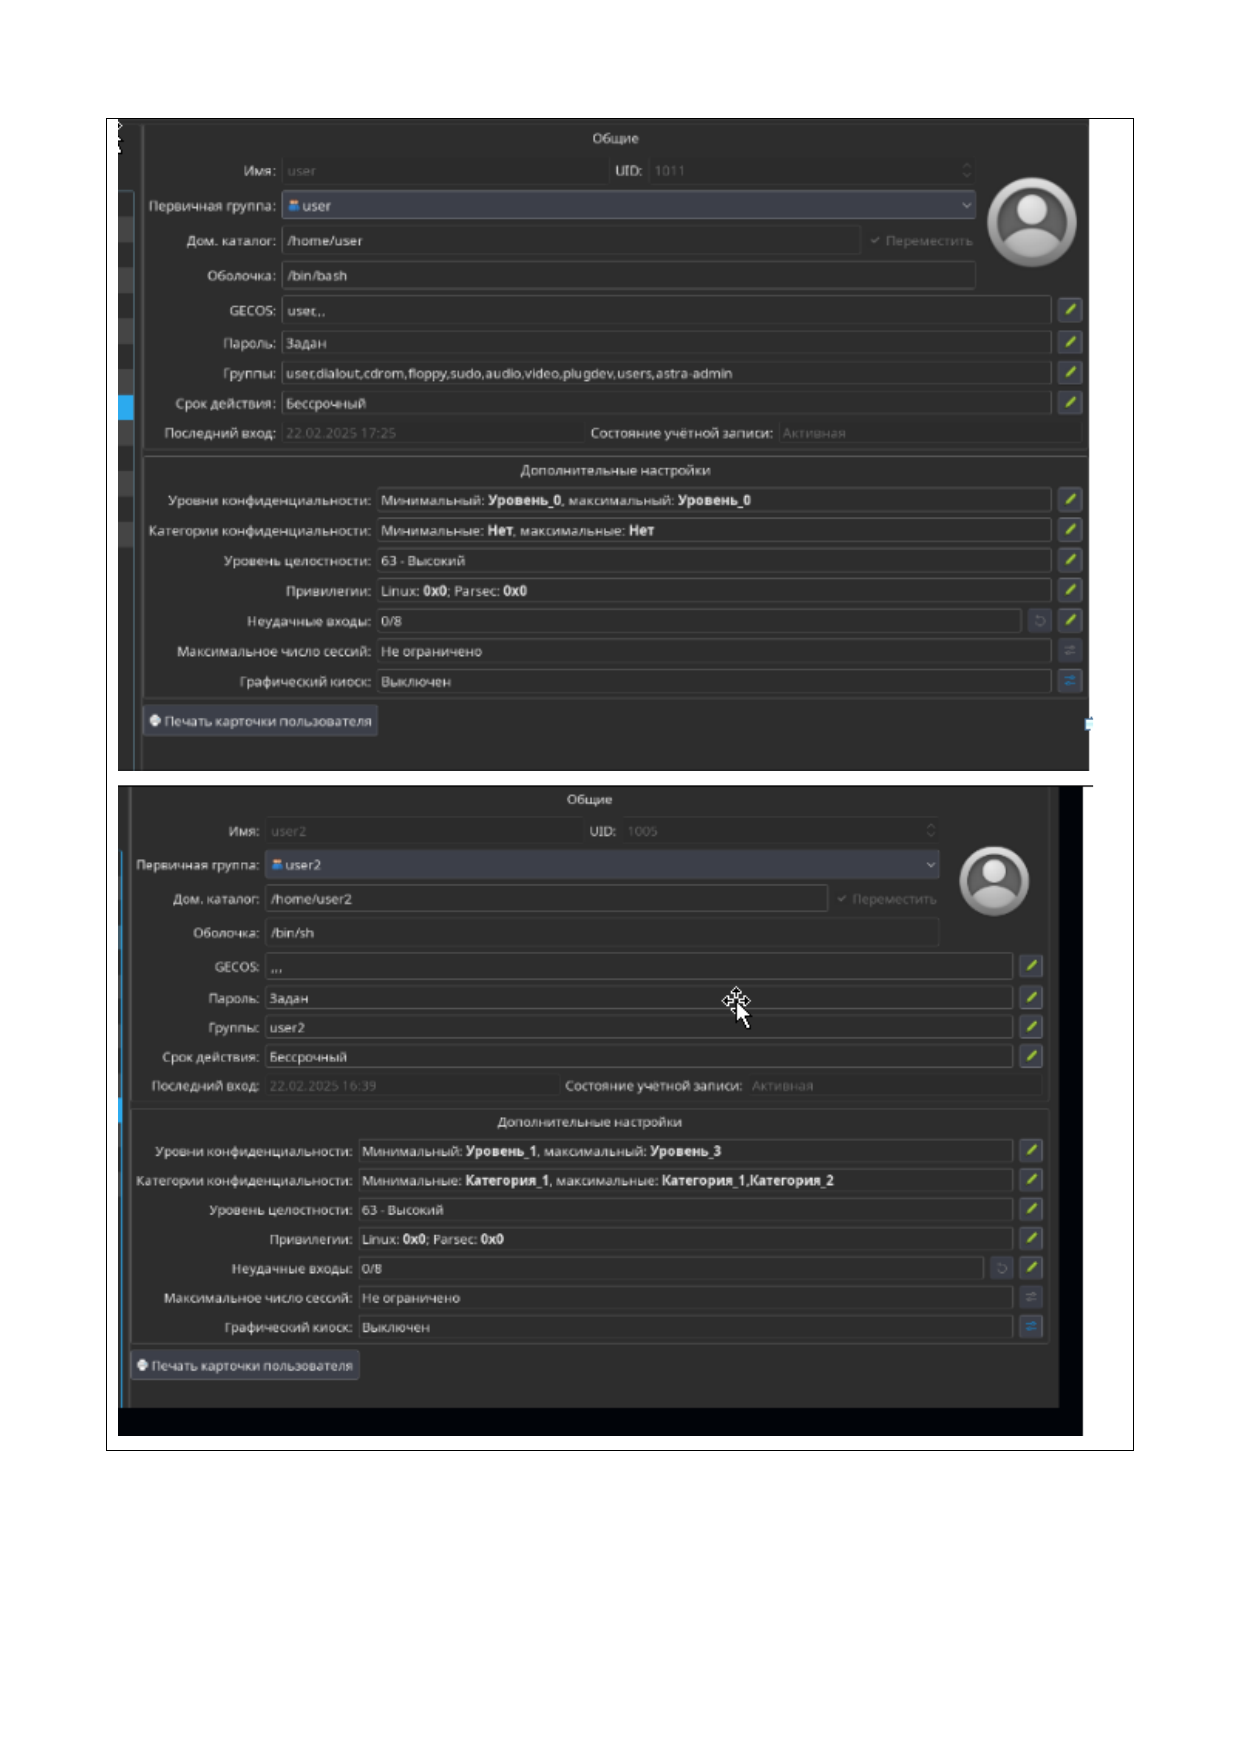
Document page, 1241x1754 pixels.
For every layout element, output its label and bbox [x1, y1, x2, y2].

table_header [107, 119, 1133, 1450]
picture [118, 119, 1094, 771]
picture [118, 784, 1094, 1436]
